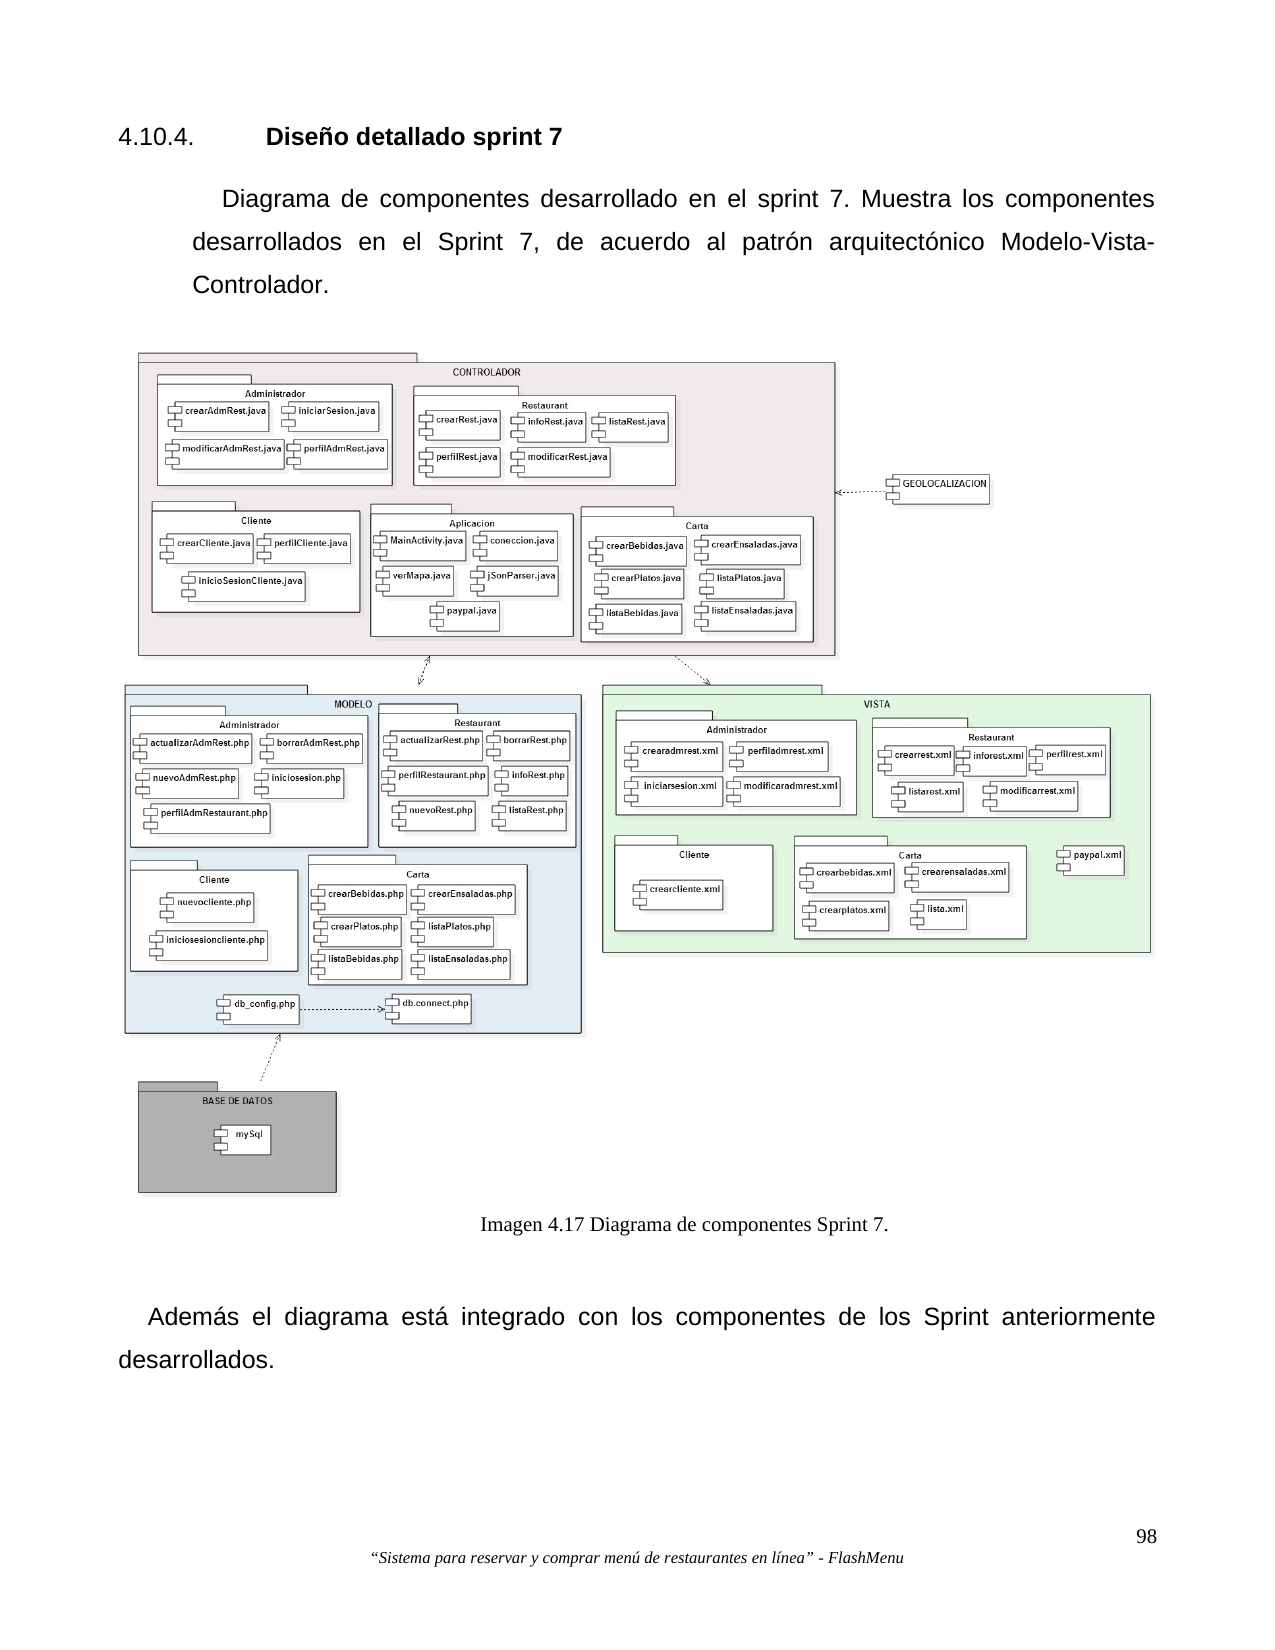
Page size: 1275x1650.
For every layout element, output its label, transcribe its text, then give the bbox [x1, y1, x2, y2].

text Además el diagrama está integrado con los componentes de los Sprint anteriormente desarrollados. [118, 1302, 1157, 1373]
text Diagrama de componentes desarrollado en el sprint 7. Muestra los componentes desarrollados en el Sprint 7, de acuerdo al patrón arquitectónico Modelo-Vista-Controlador. [192, 184, 1157, 299]
subtitle Diseño detallado sprint 7 [118, 122, 1157, 151]
picture [118, 346, 1157, 1199]
